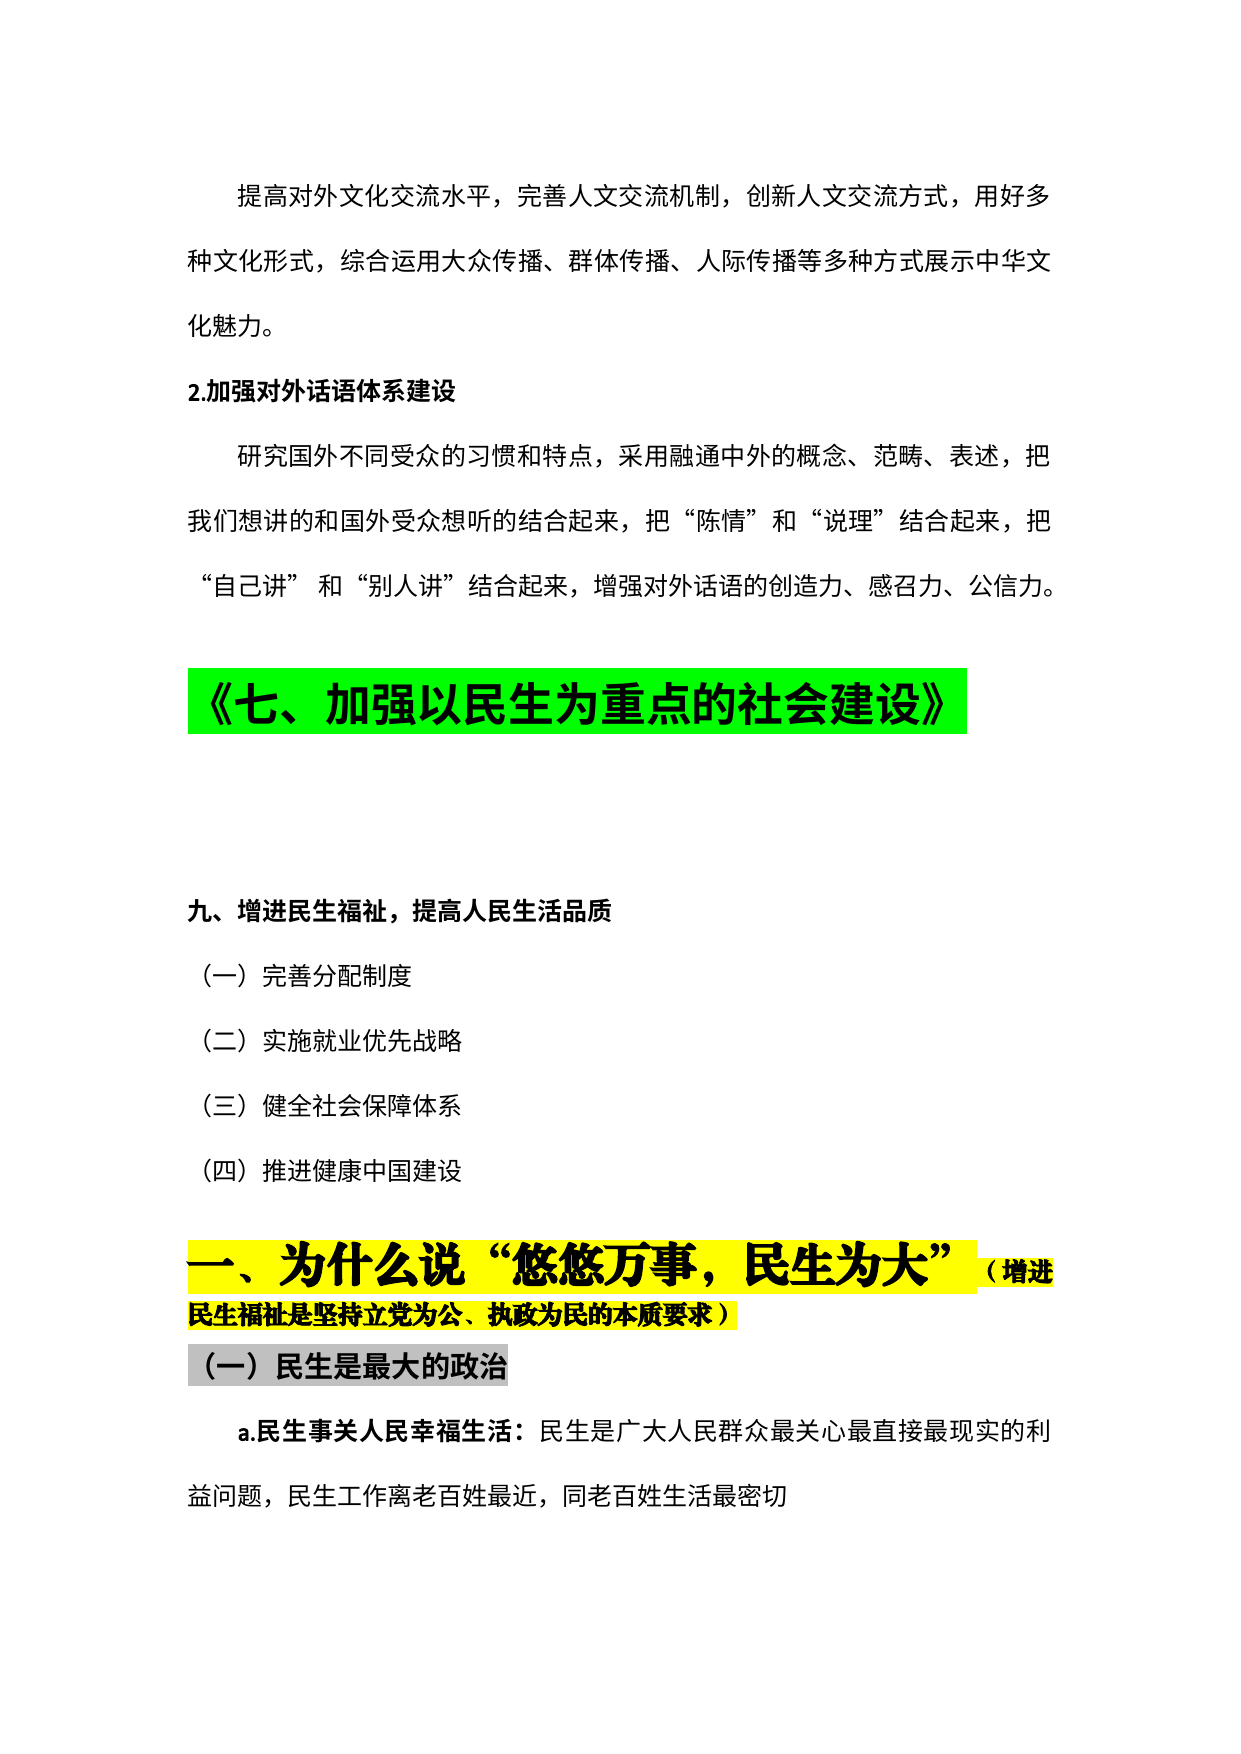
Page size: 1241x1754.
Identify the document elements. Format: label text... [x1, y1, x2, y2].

subtitle 《七、加强以民生为重点的社会建设》 [187, 652, 1053, 750]
list 实施就业优先战略 [187, 1007, 1053, 1072]
text 提高对外文化交流水平，完善人文交流机制，创新人文交流方式，用好多种文化形式，综合运用大众传播、群体传播、人际传播等多种方式展示中华文化魅力。 [187, 162, 1053, 357]
list 民生是最大的政治 [187, 1332, 1053, 1397]
list 完善分配制度 [187, 942, 1053, 1007]
list 推进健康中国建设 [187, 1137, 1053, 1202]
text 研究国外不同受众的习惯和特点，采用融通中外的概念、范畴、表述，把我们想讲的和国外受众想听的结合起来，把“陈情”和“说理”结合起来，把“自己讲” 和“别人讲”结合起来，增强对外话语的创造力、感召力、公信力。 [187, 422, 1053, 617]
list 健全社会保障体系 [187, 1072, 1053, 1137]
list 增进民生福祉，提高人民生活品质 [187, 877, 1053, 942]
text 2.加强对外话语体系建设 [187, 357, 1053, 422]
text 一、为什么说“悠悠万事，民生为大”（增进民生福祉是坚持立党为公、执政为民的本质要求） [187, 1265, 1053, 1332]
text a.民生事关人民幸福生活：民生是广大人民群众最关心最直接最现实的利益问题，民生工作离老百姓最近，同老百姓生活最密切 [187, 1397, 1053, 1527]
text 一、为什么说“悠悠万事，民生为大”（增进民生福祉是坚持立党为公、执政为民的本质要求） [187, 1234, 1053, 1261]
